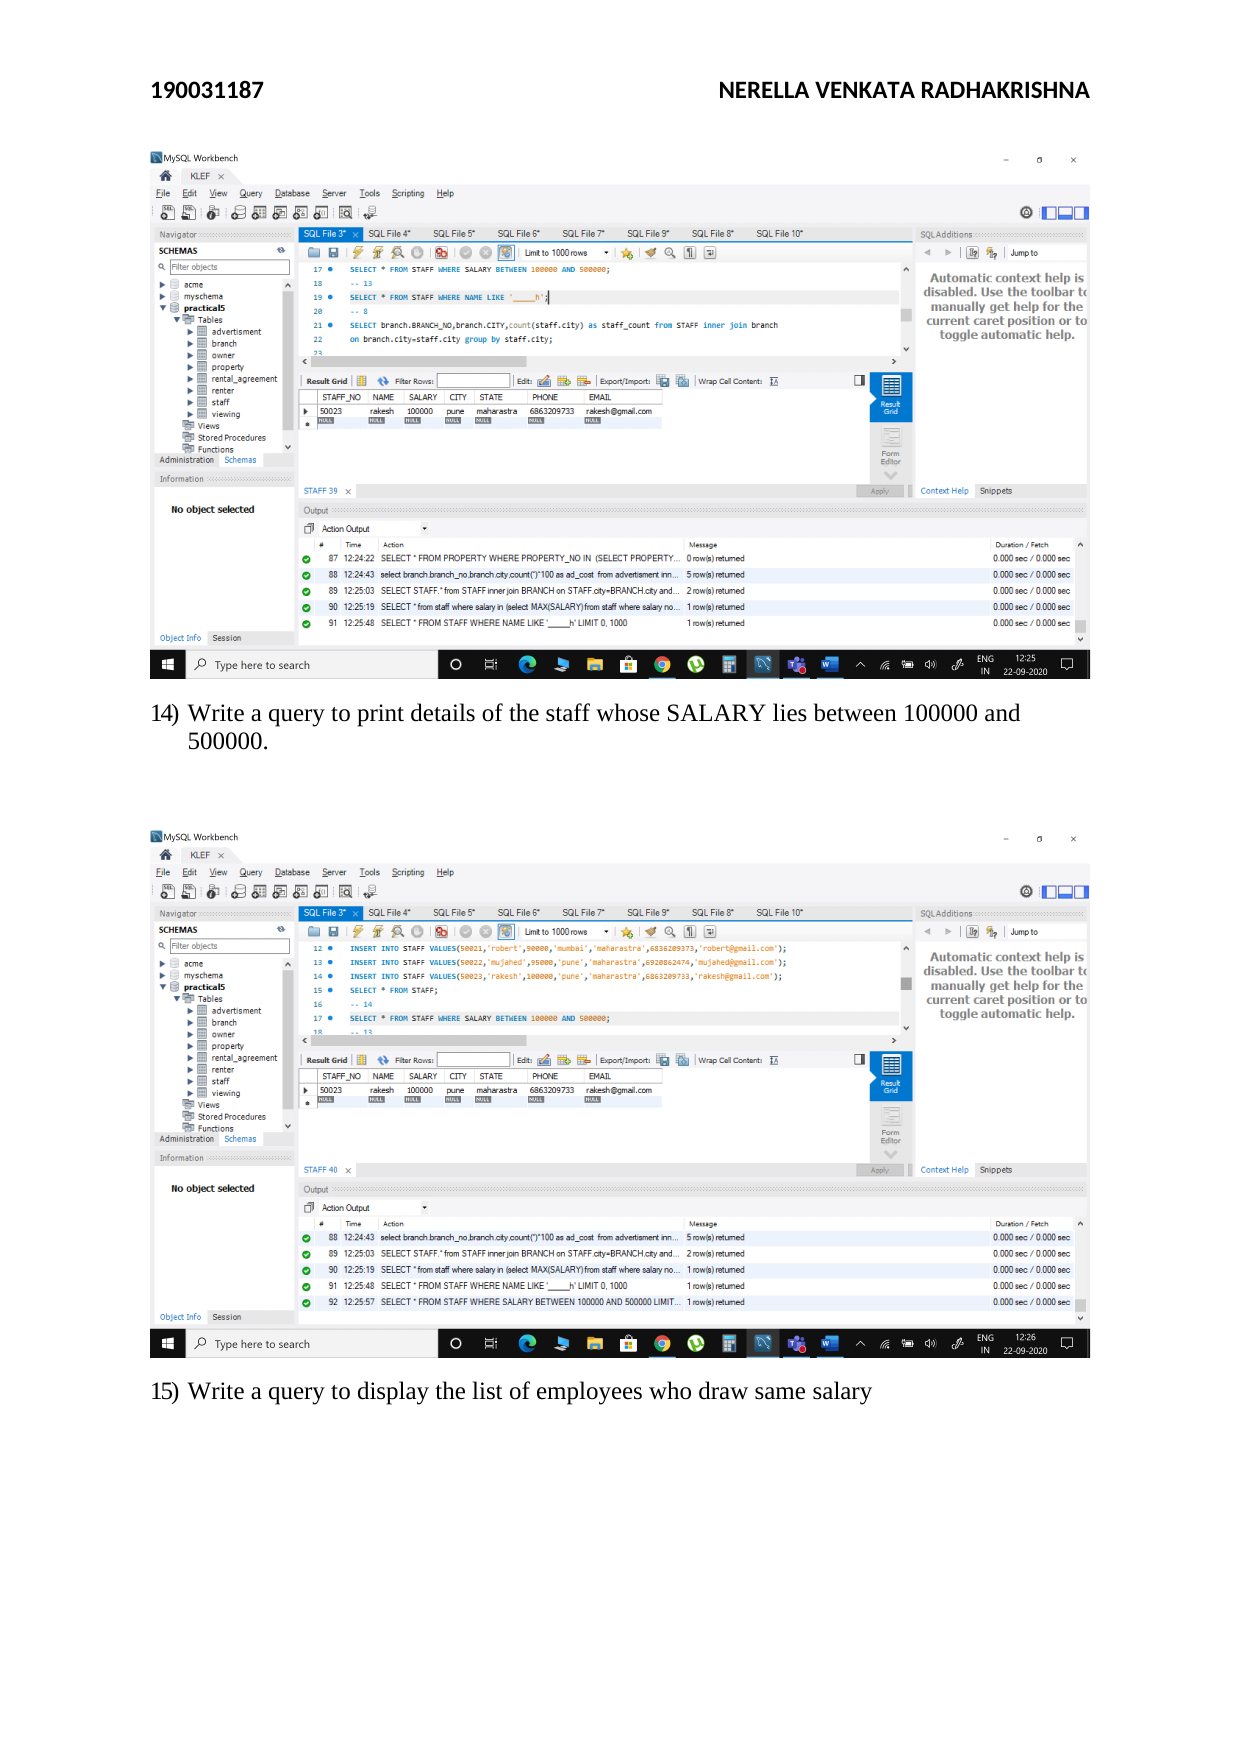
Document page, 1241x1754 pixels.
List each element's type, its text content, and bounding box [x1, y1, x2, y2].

picture [150, 150, 1091, 679]
picture [150, 828, 1091, 1358]
list Write a query to print details of the staff whose SALARY lies between 100000 and 500000. [150, 698, 1090, 755]
list Write a query to display the list of employees who draw same salary [150, 1376, 1090, 1405]
